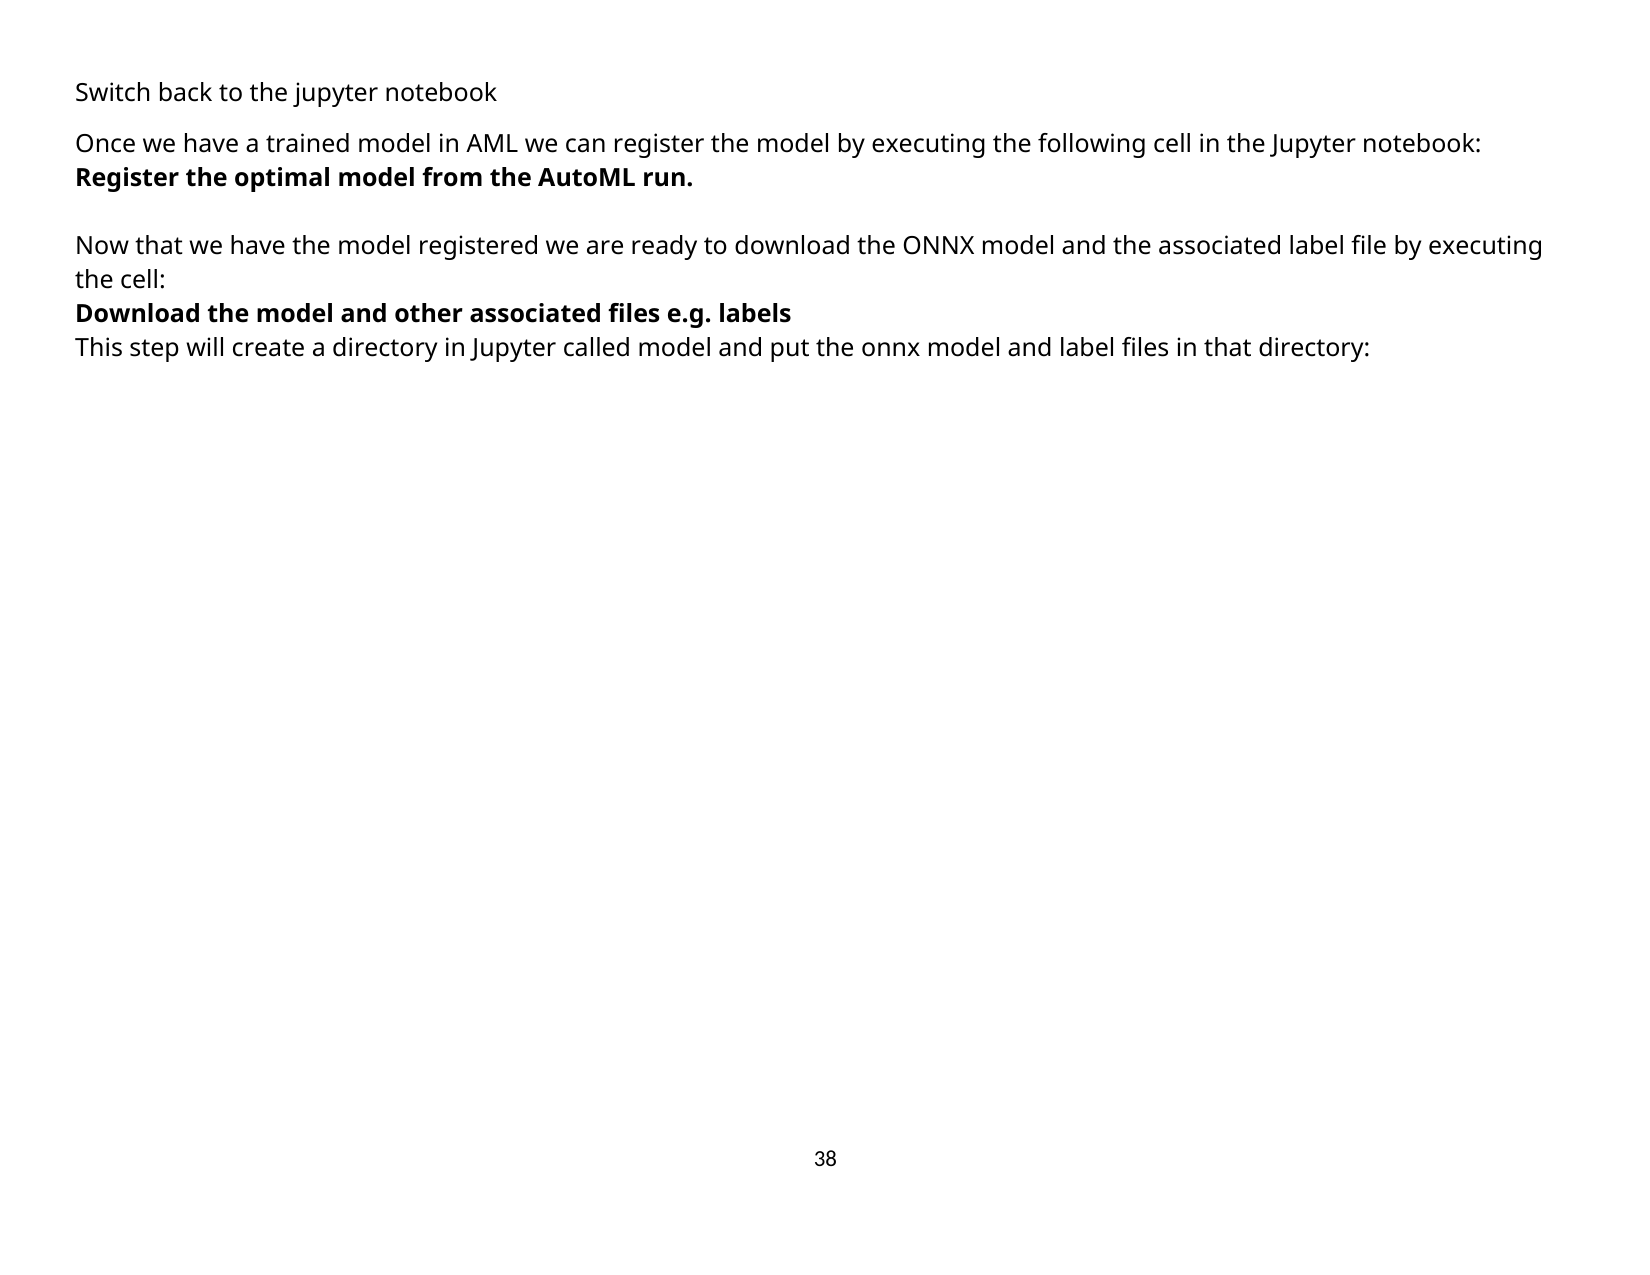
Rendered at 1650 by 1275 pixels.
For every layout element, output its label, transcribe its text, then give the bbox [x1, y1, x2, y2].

text Switch back to the jupyter notebook [75, 75, 1575, 109]
text Now that we have the model registered we are ready to download the ONNX model and the associated label file by executing the cell: [75, 228, 1575, 296]
subtitle This step will create a directory in Jupyter called model and put the onnx model and label files in that directory: [75, 330, 1575, 364]
text Once we have a trained model in AML we can register the model by executing the following cell in the Jupyter notebook: [75, 126, 1575, 160]
subtitle Download the model and other associated files e.g. labels [75, 296, 1575, 330]
text Register the optimal model from the AutoML run. [75, 160, 1575, 194]
